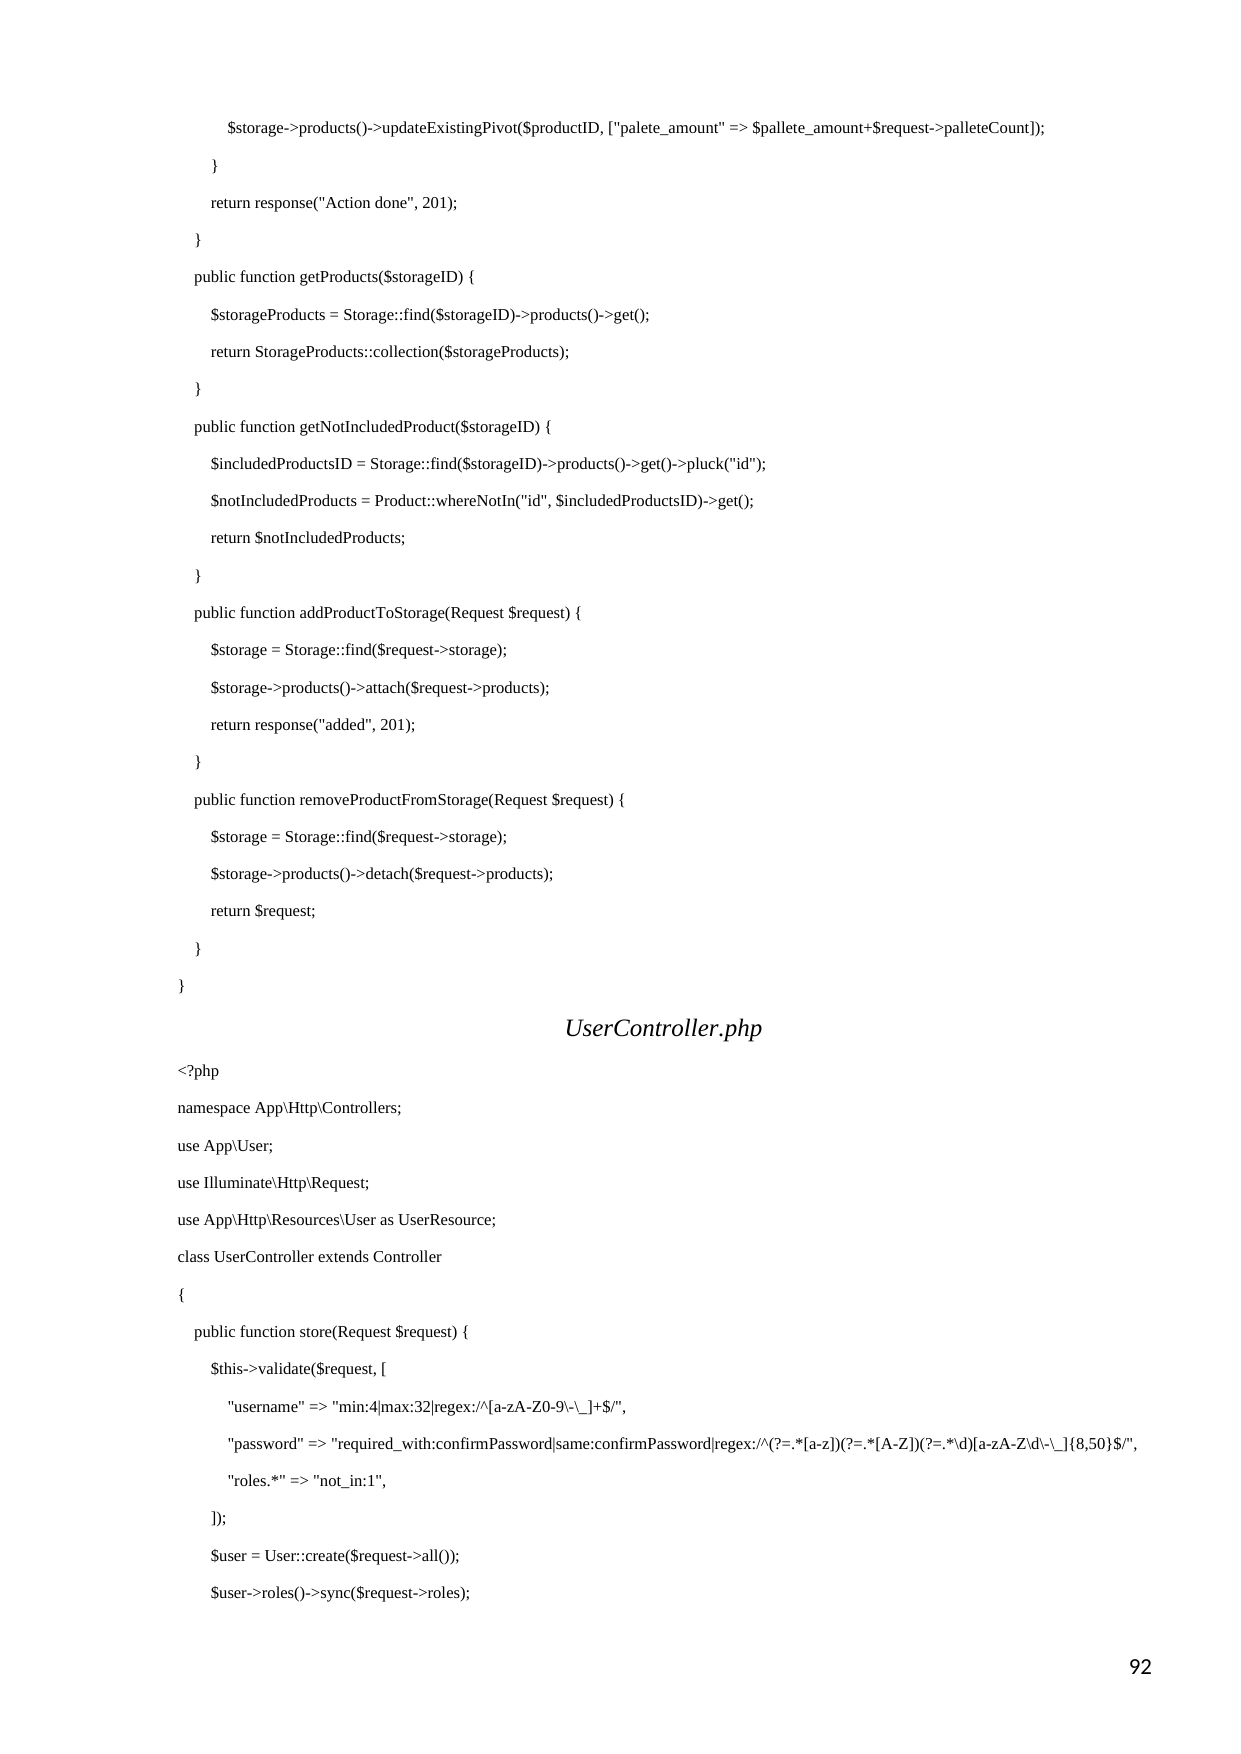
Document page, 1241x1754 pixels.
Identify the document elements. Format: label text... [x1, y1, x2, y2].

text } [177, 938, 1152, 958]
text return response("added", 201); [177, 715, 1152, 734]
text namespace App\Http\Controllers; [177, 1098, 1152, 1117]
text public function removeProductFromStorage(Request $request) { [177, 789, 1152, 808]
text return StorageProducts::collection($storageProducts); [177, 342, 1152, 361]
text UserController.php [177, 1013, 1152, 1042]
text } [177, 230, 1152, 249]
text } [177, 155, 1152, 174]
text use App\User; [177, 1135, 1152, 1154]
text $storage->products()->attach($request->products); [177, 677, 1152, 697]
text public function store(Request $request) { [177, 1322, 1152, 1341]
text } [177, 566, 1152, 585]
text public function getNotIncludedProduct($storageID) { [177, 416, 1152, 436]
text "username" => "min:4|max:32|regex:/^[a-zA-Z0-9\-\_]+$/", [177, 1396, 1152, 1416]
text { [177, 1284, 1152, 1304]
text $notIncludedProducts = Product::whereNotIn("id", $includedProductsID)->get(); [177, 491, 1152, 510]
text $storageProducts = Storage::find($storageID)->products()->get(); [177, 304, 1152, 324]
text use Illuminate\Http\Request; [177, 1173, 1152, 1192]
text $user->roles()->sync($request->roles); [177, 1583, 1152, 1602]
text public function getProducts($storageID) { [177, 267, 1152, 286]
text $user = User::create($request->all()); [177, 1546, 1152, 1565]
text } [177, 379, 1152, 398]
text <?php [177, 1061, 1152, 1080]
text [177, 1434, 1152, 1453]
text use App\Http\Resources\User as UserResource; [177, 1210, 1152, 1229]
text $storage->products()->updateExistingPivot($productID, ["palete_amount" => $pallete_amount+$request->palleteCount]); [177, 118, 1152, 137]
text class UserController extends Controller [177, 1247, 1152, 1266]
text $includedProductsID = Storage::find($storageID)->products()->get()->pluck("id"); [177, 454, 1152, 473]
text return $notIncludedProducts; [177, 528, 1152, 547]
text $storage->products()->detach($request->products); [177, 864, 1152, 883]
text public function addProductToStorage(Request $request) { [177, 603, 1152, 622]
text } [177, 752, 1152, 771]
text return response("Action done", 201); [177, 193, 1152, 212]
text $storage = Storage::find($request->storage); [177, 640, 1152, 659]
text } [177, 976, 1152, 995]
text "roles.*" => "not_in:1", [177, 1471, 1152, 1490]
text $this->validate($request, [ [177, 1359, 1152, 1378]
text return $request; [177, 901, 1152, 920]
text $storage = Storage::find($request->storage); [177, 827, 1152, 846]
text ]); [177, 1508, 1152, 1527]
